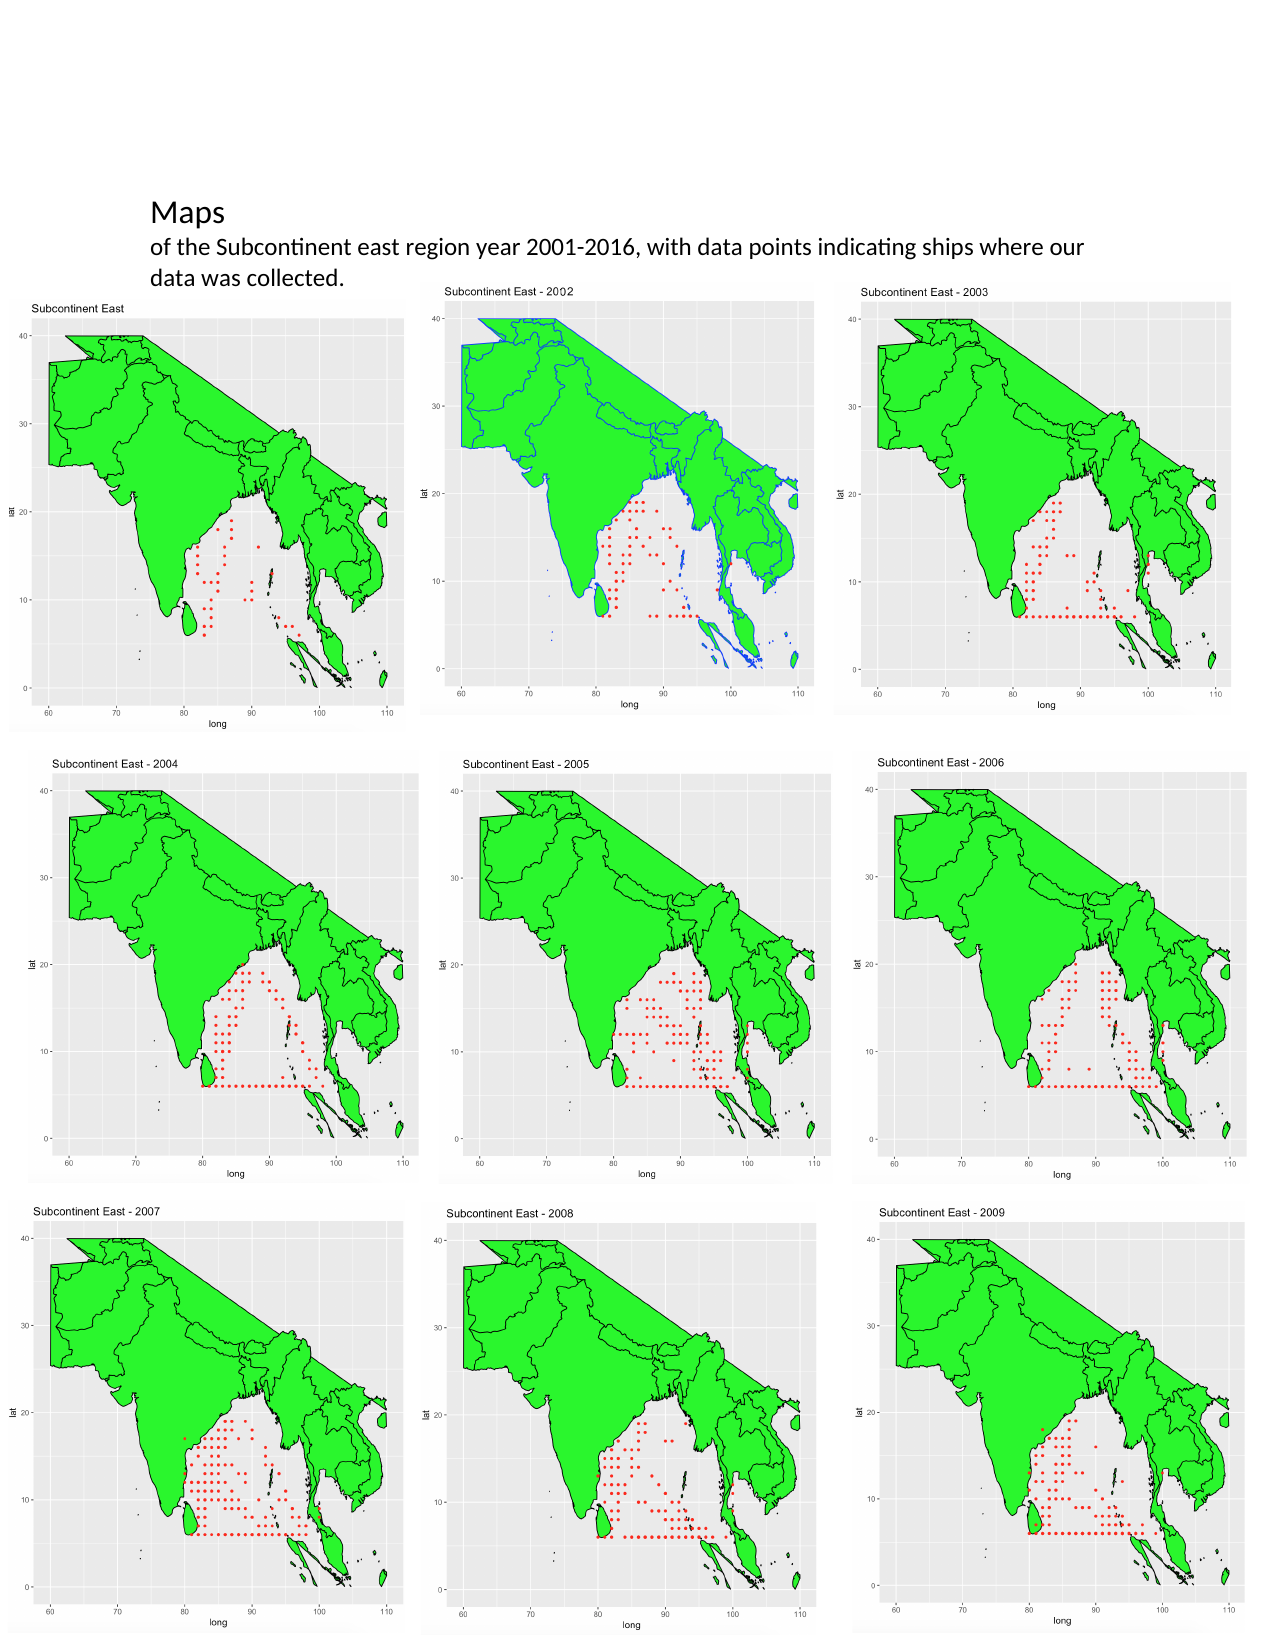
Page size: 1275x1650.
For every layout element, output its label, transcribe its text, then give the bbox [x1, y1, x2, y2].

picture [438, 751, 833, 1184]
picture [420, 292, 815, 715]
text Maps [150, 191, 1125, 231]
picture [28, 750, 419, 1183]
picture [9, 299, 406, 732]
picture [852, 1201, 1245, 1633]
picture [852, 751, 1250, 1184]
picture [420, 1202, 817, 1635]
picture [7, 1200, 406, 1633]
text of the Subcontinent east region year 2001-2016, with data points indicating ships where our data was collected. [150, 231, 1125, 292]
picture [833, 282, 1232, 715]
